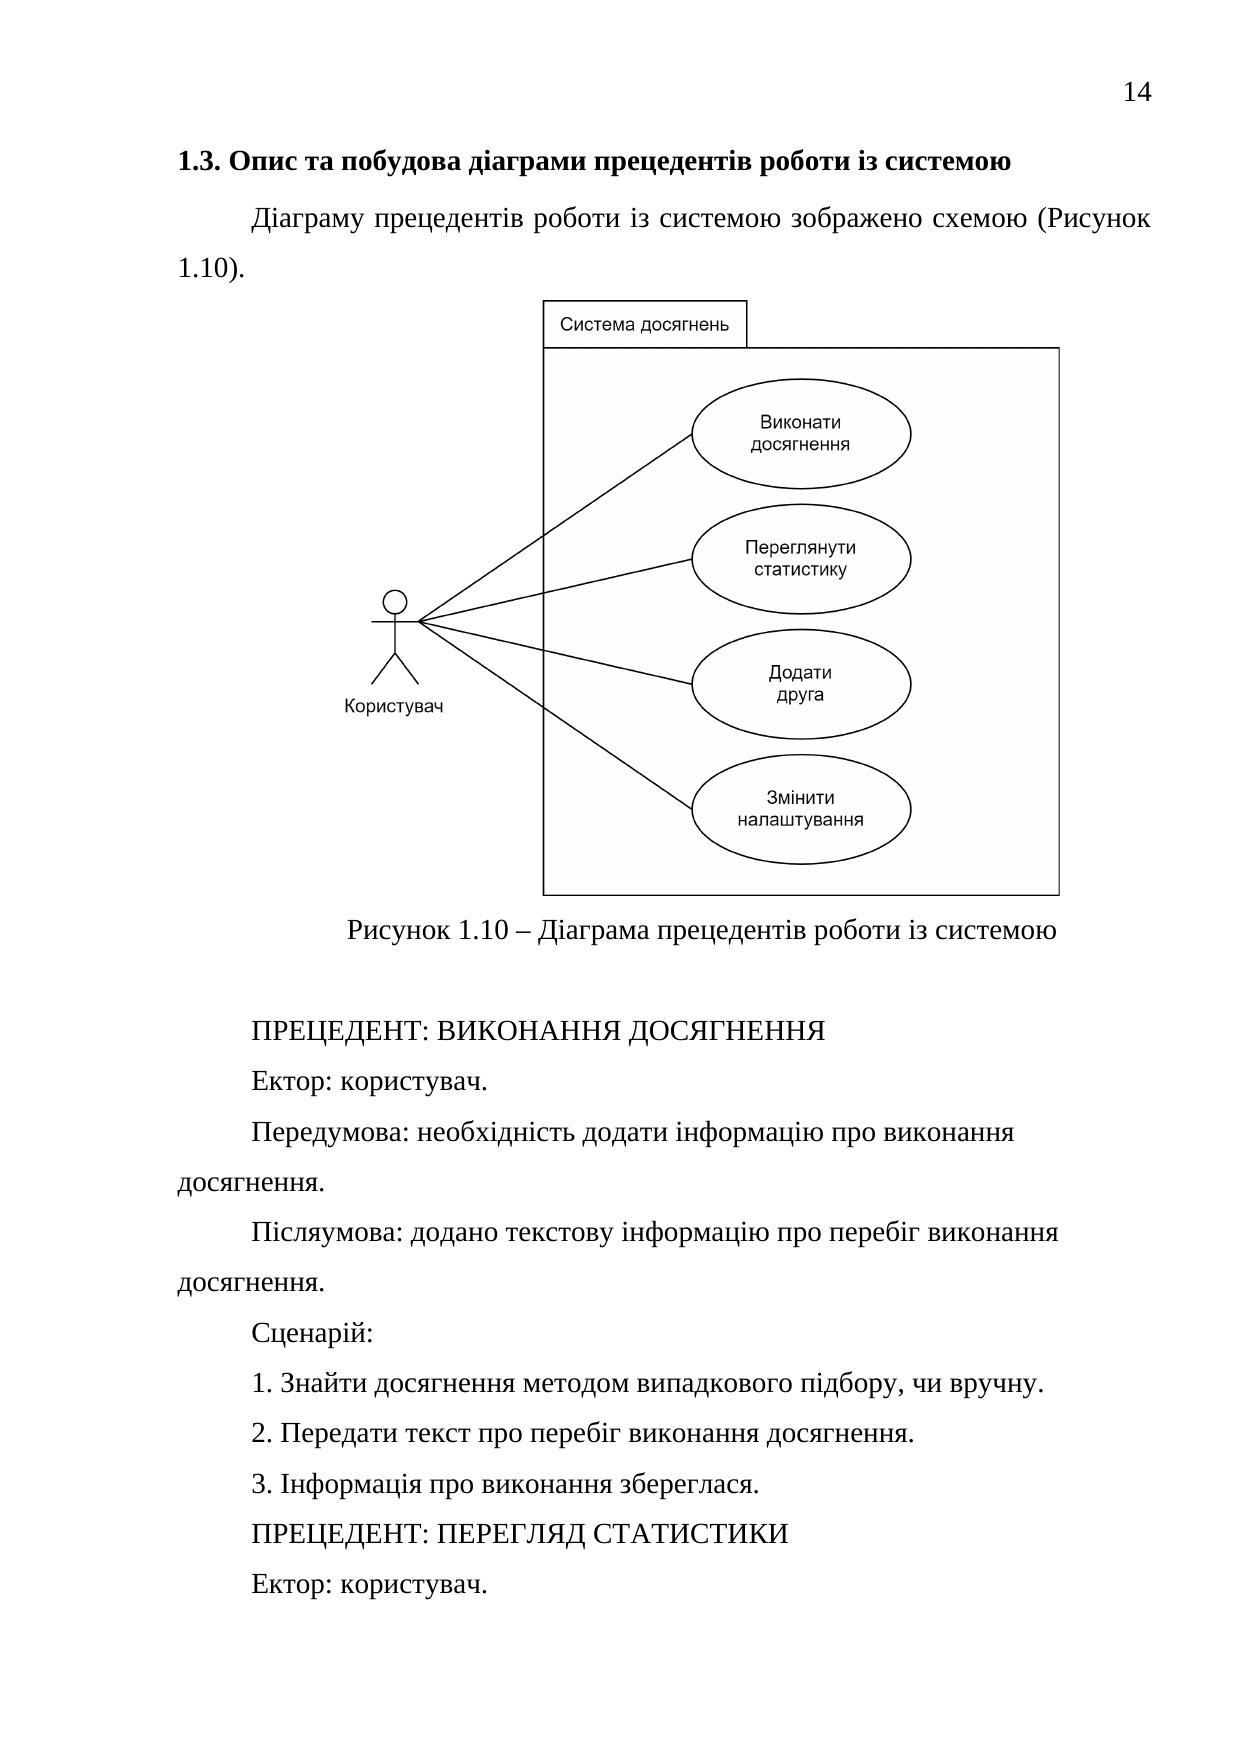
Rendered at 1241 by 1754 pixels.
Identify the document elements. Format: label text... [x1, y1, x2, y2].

subtitle 1.3. Опис та побудова діаграми прецедентів роботи із системою [177, 143, 1152, 177]
text ПРЕЦЕДЕНТ: ВИКОНАННЯ ДОСЯГНЕННЯ [177, 1013, 1152, 1047]
text Ектор: користувач. [177, 1566, 1152, 1600]
text 2. Передати текст про перебіг виконання досягнення. [177, 1416, 1152, 1449]
text ПРЕЦЕДЕНТ: ПЕРЕГЛЯД СТАТИСТИКИ [177, 1516, 1152, 1550]
text Сценарій: [177, 1315, 1152, 1348]
text Післяумова: додано текстову інформацію про перебіг виконання досягнення. [177, 1214, 1152, 1298]
text 1. Знайти досягнення методом випадкового підбору, чи вручну. [177, 1365, 1152, 1399]
list Діаграму прецедентів роботи із системою зображено схемою (Рисунок 1.10). [177, 200, 1152, 283]
text 3. Інформація про виконання збереглася. [177, 1466, 1152, 1499]
text Ектор: користувач. [177, 1063, 1152, 1097]
text Передумова: необхідність додати інформацію про виконання досягнення. [177, 1114, 1152, 1197]
picture [344, 300, 1060, 896]
